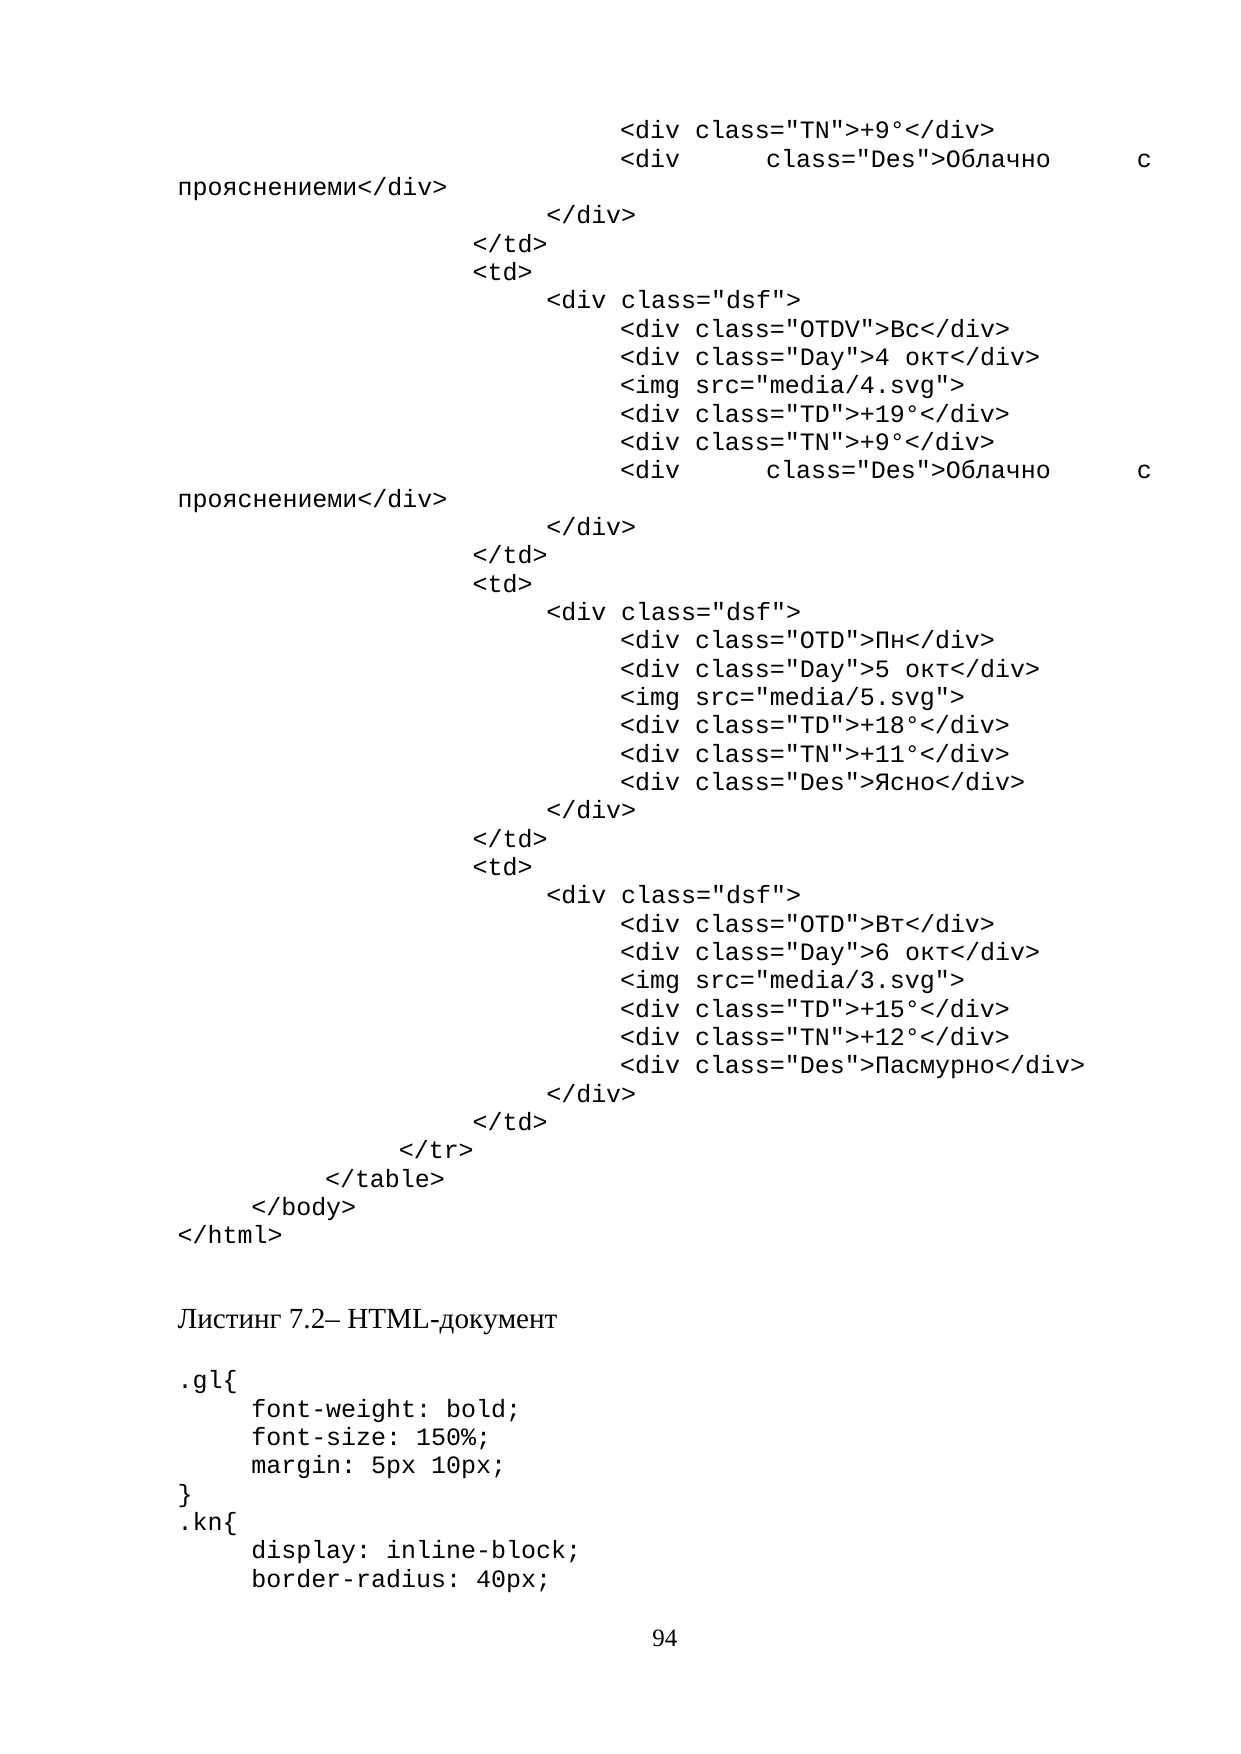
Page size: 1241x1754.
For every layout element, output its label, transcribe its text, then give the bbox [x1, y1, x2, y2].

text </td> [177, 1110, 1152, 1138]
text </div> [177, 203, 1152, 231]
text <div class="Day">4 окт</div> [177, 345, 1152, 373]
text display: inline-block; [177, 1538, 1152, 1566]
text </table> [177, 1166, 1152, 1195]
text <td> [177, 571, 1152, 600]
text <div class="OTD">Пн</div> [177, 628, 1152, 656]
text <img src="media/3.svg"> [177, 968, 1152, 996]
text <div class="TN">+12°</div> [177, 1025, 1152, 1053]
text </div> [177, 515, 1152, 543]
text <div class="TD">+19°</div> [177, 401, 1152, 430]
text <div class="OTD">Вт</div> [177, 911, 1152, 940]
text .kn{ [177, 1510, 1152, 1538]
text font-size: 150%; [177, 1425, 1152, 1453]
text } [177, 1481, 1152, 1510]
text <div class="Des">Облачно с прояснениеми</div> [177, 458, 1152, 515]
text </div> [177, 1081, 1152, 1110]
text Листинг 7.2– HTML-документ [177, 1301, 1152, 1335]
text <div class="TD">+15°</div> [177, 996, 1152, 1025]
text </td> [177, 826, 1152, 855]
text <img src="media/5.svg"> [177, 685, 1152, 713]
text <td> [177, 260, 1152, 288]
text <div class="TN">+9°</div> [177, 430, 1152, 458]
text <div class="TD">+18°</div> [177, 713, 1152, 741]
text margin: 5px 10px; [177, 1453, 1152, 1481]
text <div class="Day">5 окт</div> [177, 656, 1152, 685]
text </td> [177, 543, 1152, 571]
text border-radius: 40px; [177, 1566, 1152, 1595]
text <img src="media/4.svg"> [177, 373, 1152, 401]
text .gl{ [177, 1368, 1152, 1396]
text <div class="Des">Облачно с прояснениеми</div> [177, 146, 1152, 203]
text <div class="OTDV">Вс</div> [177, 316, 1152, 345]
text </tr> [177, 1138, 1152, 1166]
text <td> [177, 855, 1152, 883]
text <div class="TN">+11°</div> [177, 741, 1152, 770]
text <div class="dsf"> [177, 883, 1152, 911]
text </td> [177, 231, 1152, 260]
text </body> [177, 1195, 1152, 1223]
text </div> [177, 798, 1152, 826]
text <div class="dsf"> [177, 288, 1152, 316]
text font-weight: bold; [177, 1396, 1152, 1425]
text <div class="TN">+9°</div> [177, 118, 1152, 146]
text <div class="Des">Ясно</div> [177, 770, 1152, 798]
text <div class="dsf"> [177, 600, 1152, 628]
text <div class="Day">6 окт</div> [177, 940, 1152, 968]
text </html> [177, 1223, 1152, 1251]
text <div class="Des">Пасмурно</div> [177, 1053, 1152, 1081]
